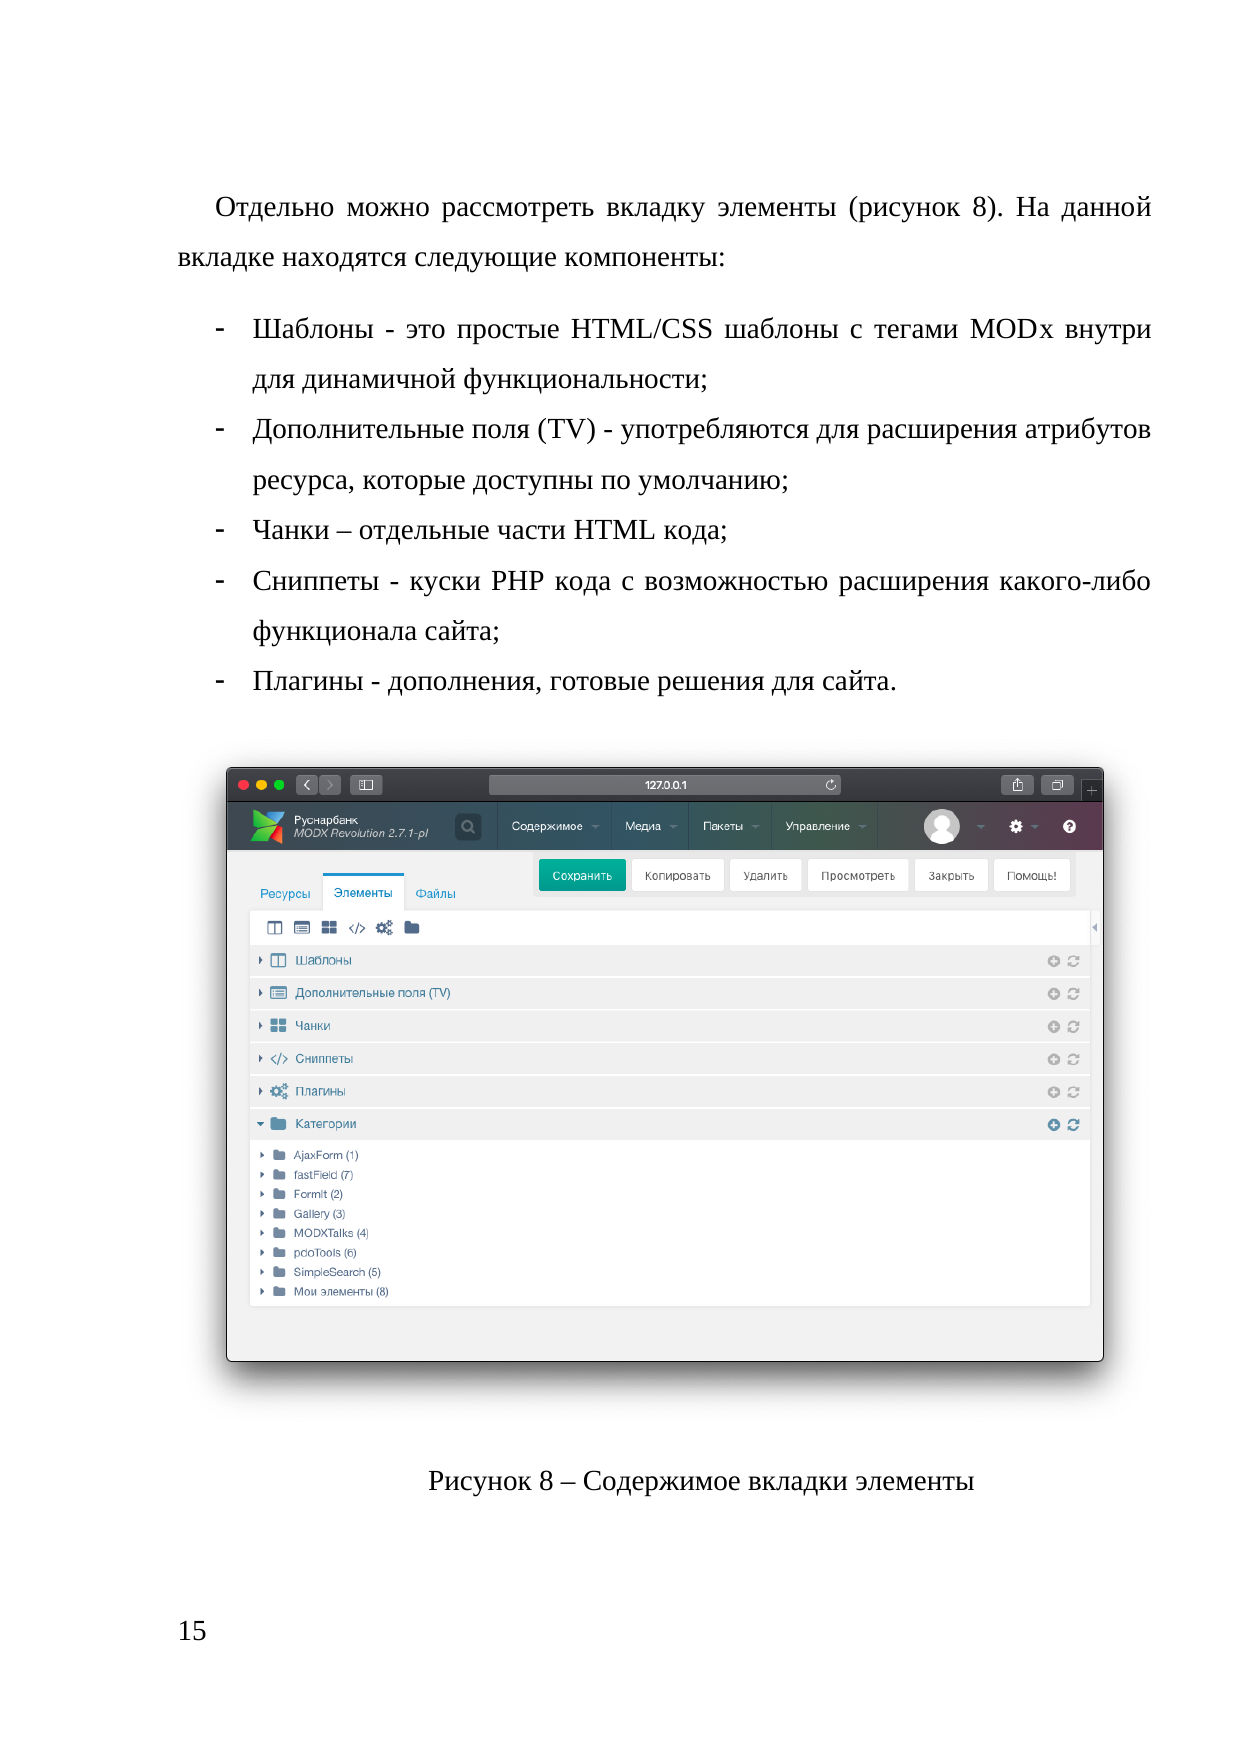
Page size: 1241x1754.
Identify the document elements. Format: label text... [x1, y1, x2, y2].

text Отдельно можно рассмотреть вкладку элементы (рисунок 8). На данной вкладке находятся следующие компоненты: [177, 189, 1152, 273]
picture [177, 734, 1152, 1426]
list Плагины - дополнения, готовые решения для сайта. [215, 663, 1152, 697]
text Рисунок 8 – Содержимое вкладки элементы [177, 1463, 1152, 1497]
list Чанки – отдельные части HTML кода; [215, 512, 1152, 546]
list Дополнительные поля (TV) - употребляются для расширения атрибутов ресурса, которые доступны по умолчанию; [215, 411, 1152, 495]
list Сниппеты - куски PHP кода с возможностью расширения какого-либо функционала сайта; [215, 563, 1152, 647]
list Шаблоны - это простые HTML/CSS шаблоны с тегами MODx внутри для динамичной функциональности; [215, 311, 1152, 395]
